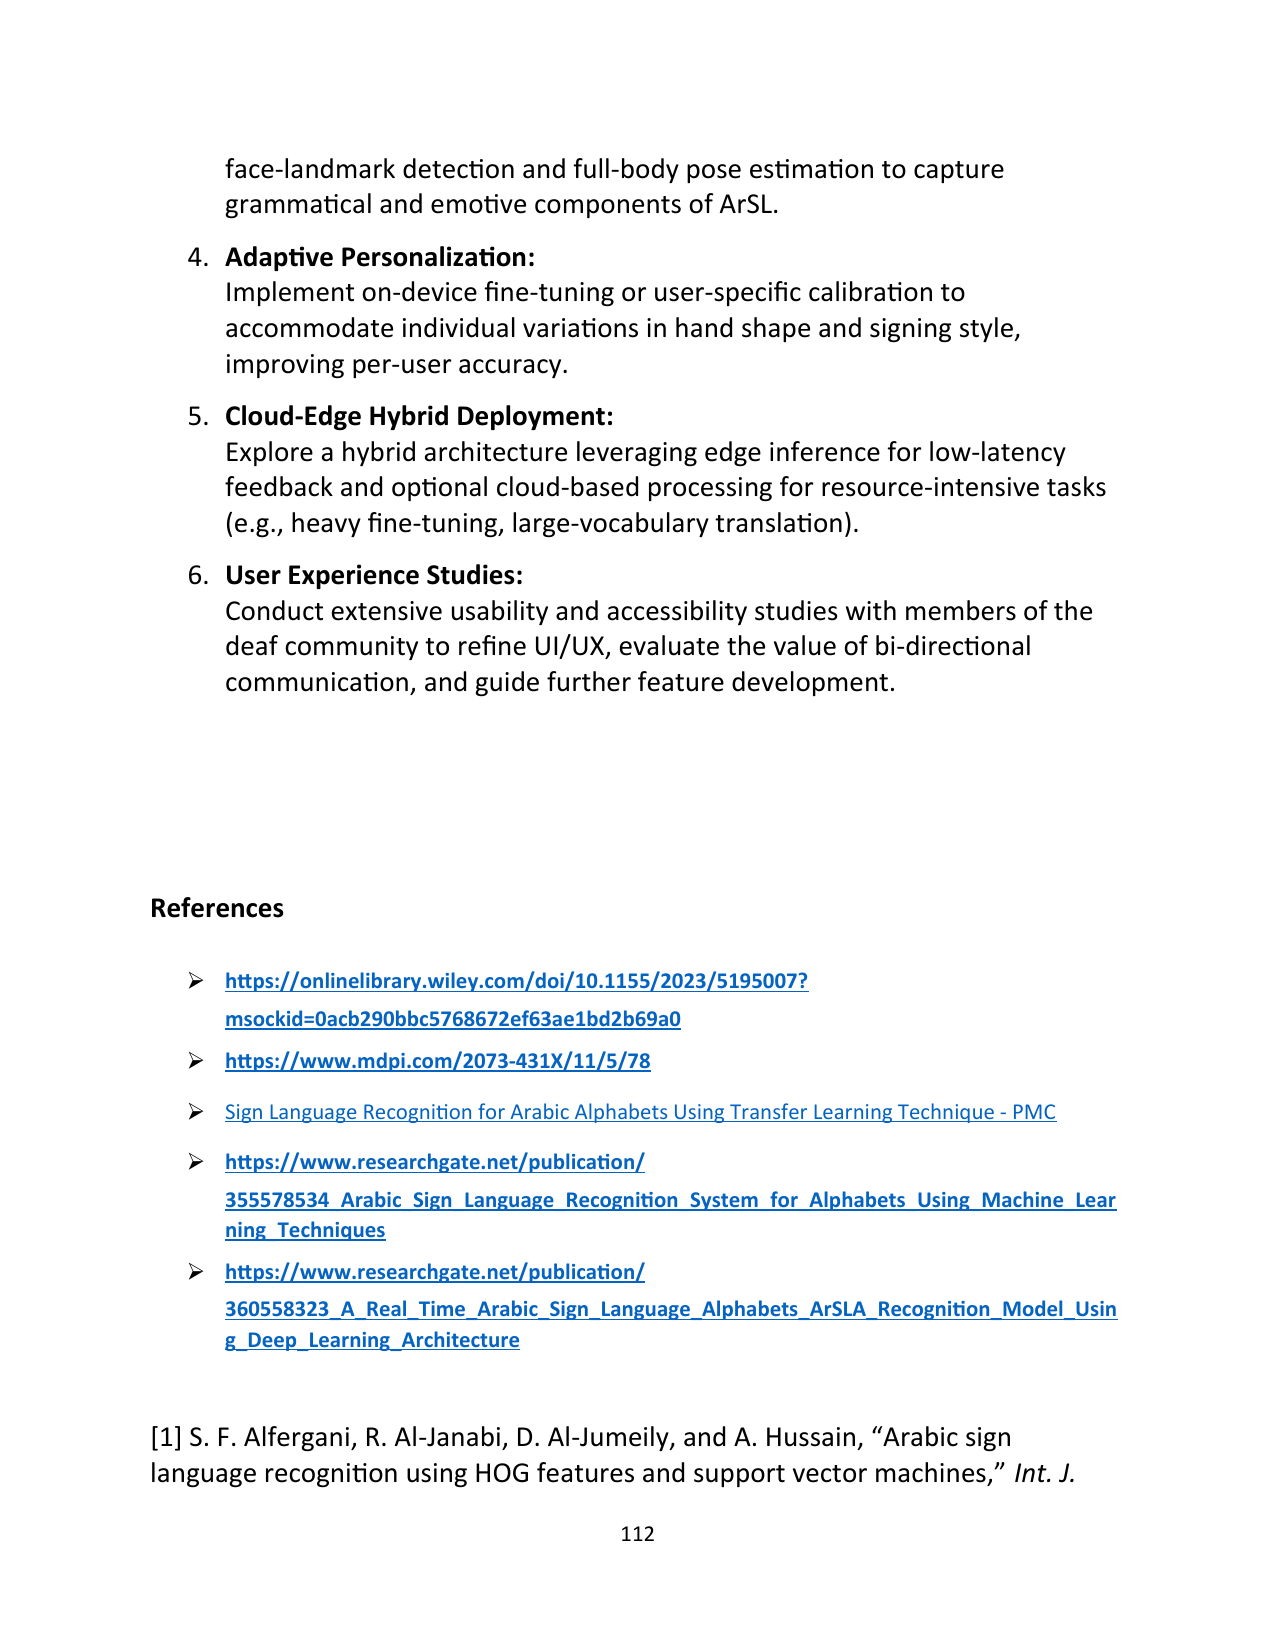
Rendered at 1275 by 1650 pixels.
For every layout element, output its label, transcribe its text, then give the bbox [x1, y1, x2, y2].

list https://www.mdpi.com/2073-431X/11/5/78 [187, 1034, 1125, 1081]
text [150, 1418, 1125, 1490]
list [187, 150, 1125, 221]
list https://onlinelibrary.wiley.com/doi/10.1155/2023/5195007?msockid=0acb290bbc5768672ef63ae1bd2b69a0 [187, 955, 1125, 1032]
list Sign Language Recognition for Arabic Alphabets Using Transfer Learning Technique - PMC [187, 1085, 1125, 1132]
list User Experience Studies: Conduct extensive usability and accessibility studies with members of the deaf community to refine UI/UX, evaluate the value of bi-directional communication, and guide further feature development. [187, 556, 1125, 699]
list Adaptive Personalization: Implement on-device fine-tuning or user-specific calibration to accommodate individual variations in hand shape and signing style, improving per-user accuracy. [187, 238, 1125, 380]
subtitle References [150, 889, 1125, 925]
list https://www.researchgate.net/publication/355578534_Arabic_Sign_Language_Recognition_System_for_Alphabets_Using_Machine_Learning_Techniques [187, 1136, 1125, 1243]
list https://www.researchgate.net/publication/360558323_A_Real_Time_Arabic_Sign_Language_Alphabets_ArSLA_Recognition_Model_Using_Deep_Learning_Architecture [187, 1245, 1125, 1353]
list Cloud-Edge Hybrid Deployment: Explore a hybrid architecture leveraging edge inference for low-latency feedback and optional cloud-based processing for resource-intensive tasks (e.g., heavy fine-tuning, large-vocabulary translation). [187, 397, 1125, 539]
